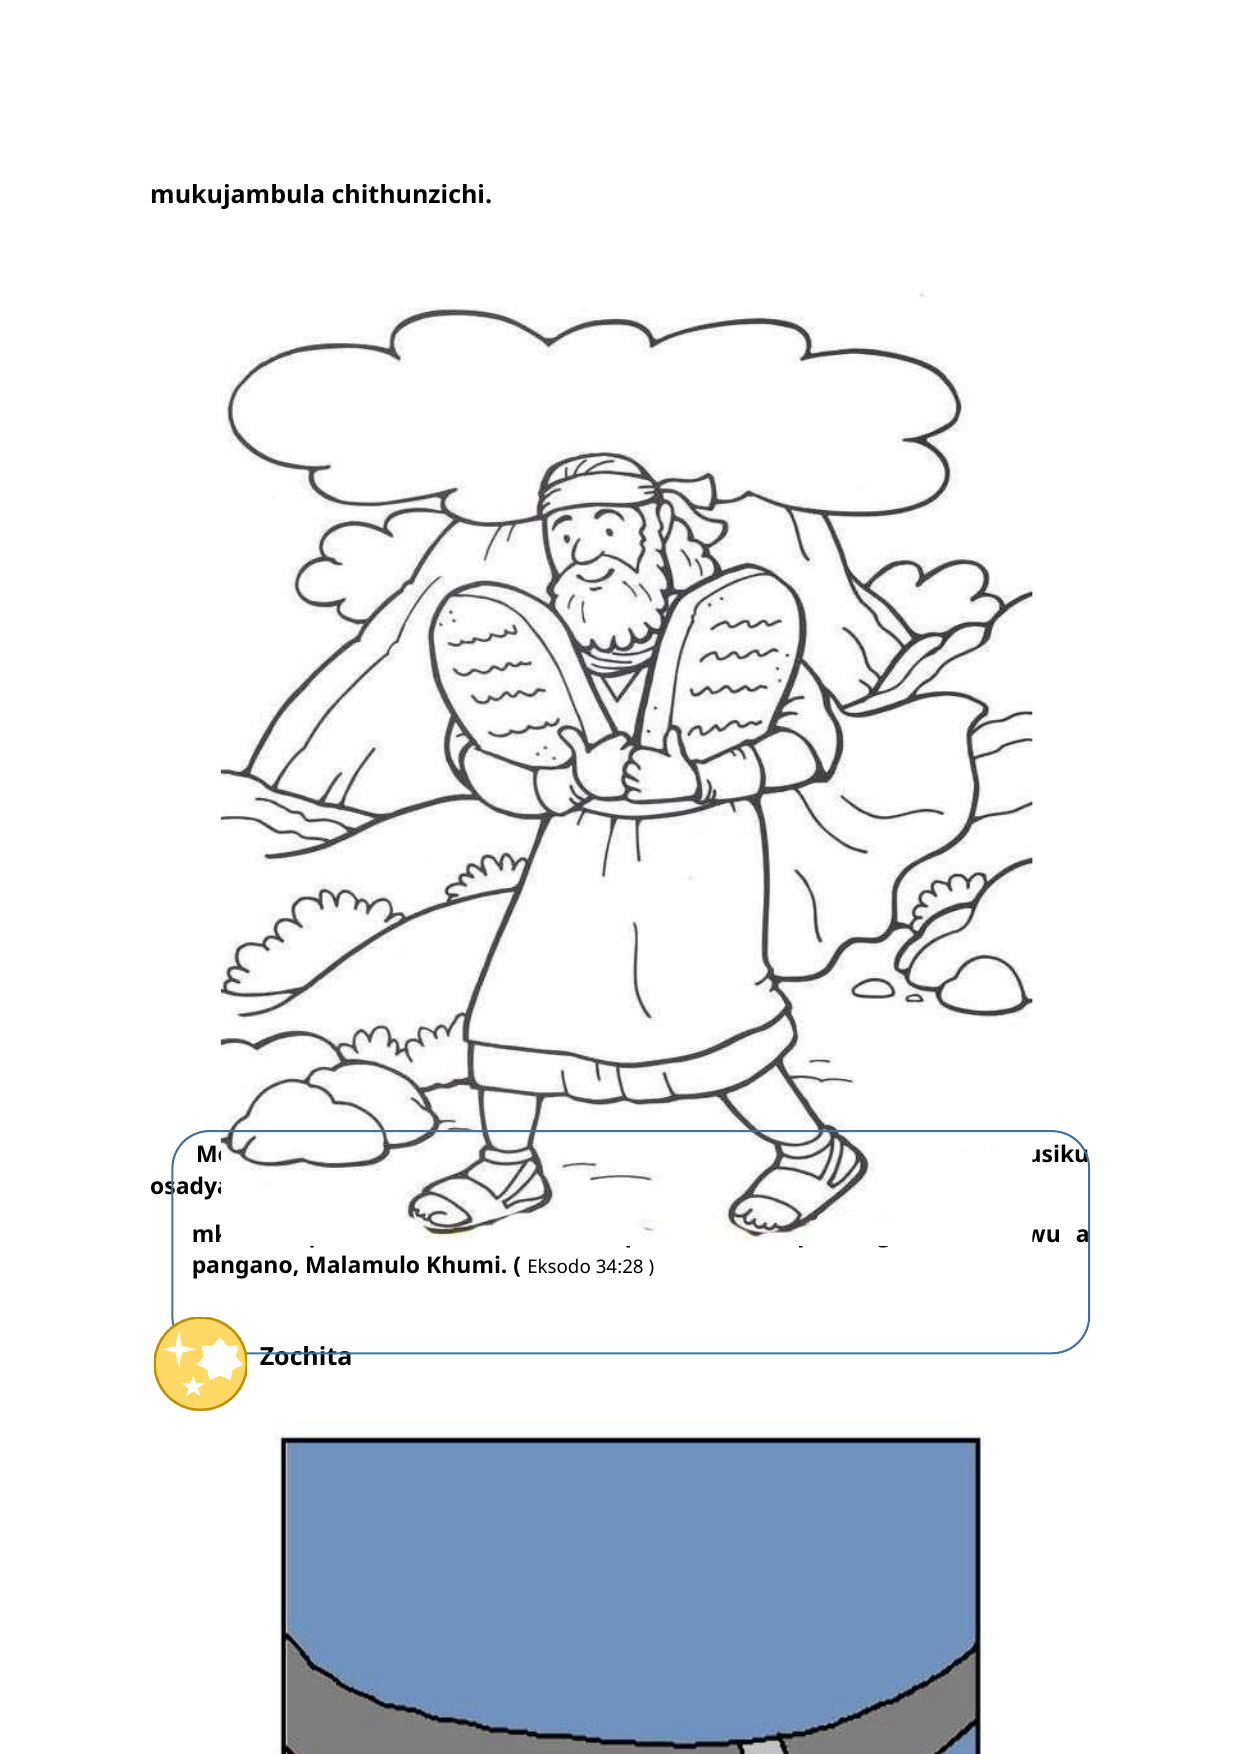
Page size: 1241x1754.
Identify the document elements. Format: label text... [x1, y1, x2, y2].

picture [153, 1317, 248, 1411]
picture [161, 1421, 1091, 1754]
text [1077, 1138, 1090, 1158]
text Zochita [248, 1339, 1090, 1373]
text mkate kapena madzi akumwa. Ndipo analemba pa magomewo mawu a pangano, Malamulo Khumi. ( Eksodo 34:28 ) [192, 1217, 1088, 1280]
picture [220, 240, 1033, 1130]
picture [220, 1133, 1033, 1246]
text Phunzirani pamtima vesi la m'Baibulo la lero pamene mukujambula chithunzichi. [150, 177, 1090, 211]
